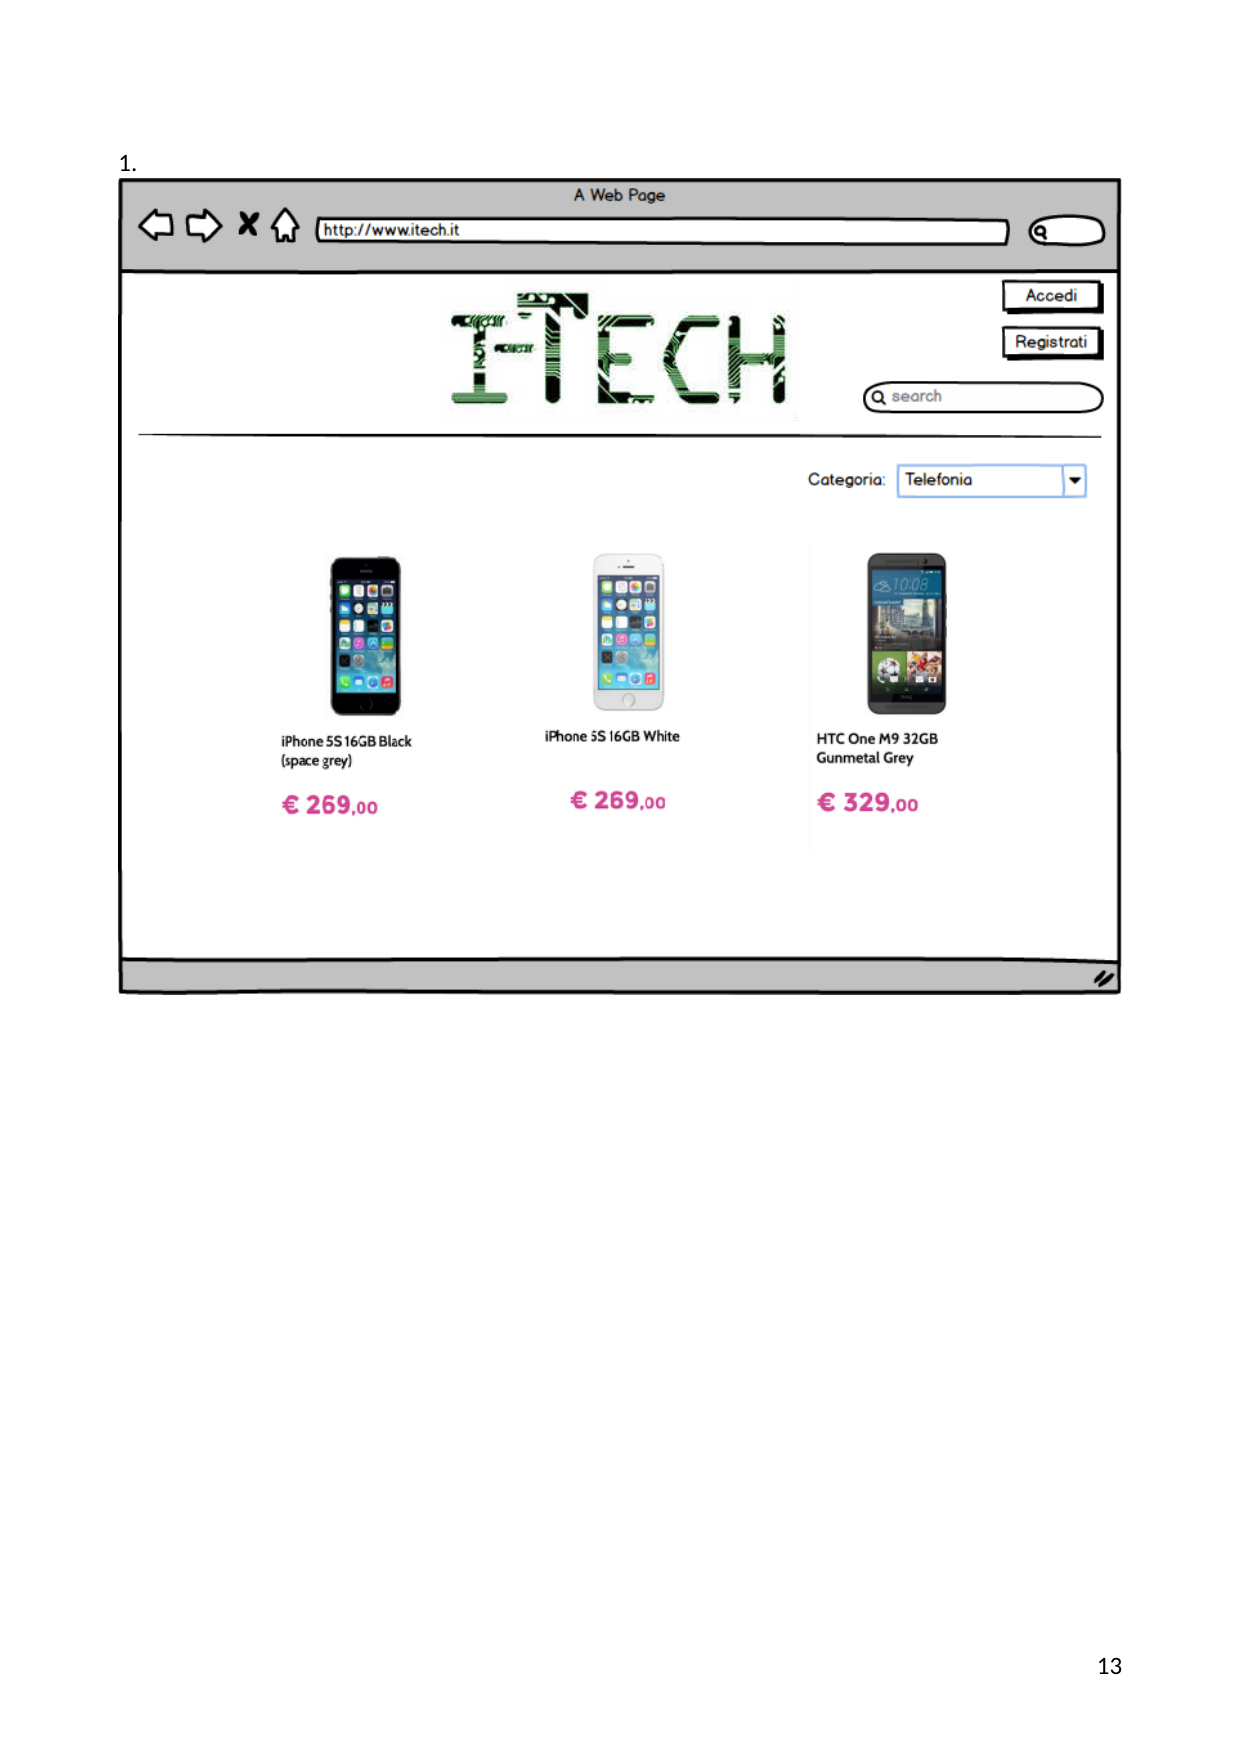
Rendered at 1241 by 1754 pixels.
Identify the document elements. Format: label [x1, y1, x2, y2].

picture [118, 178, 1122, 995]
